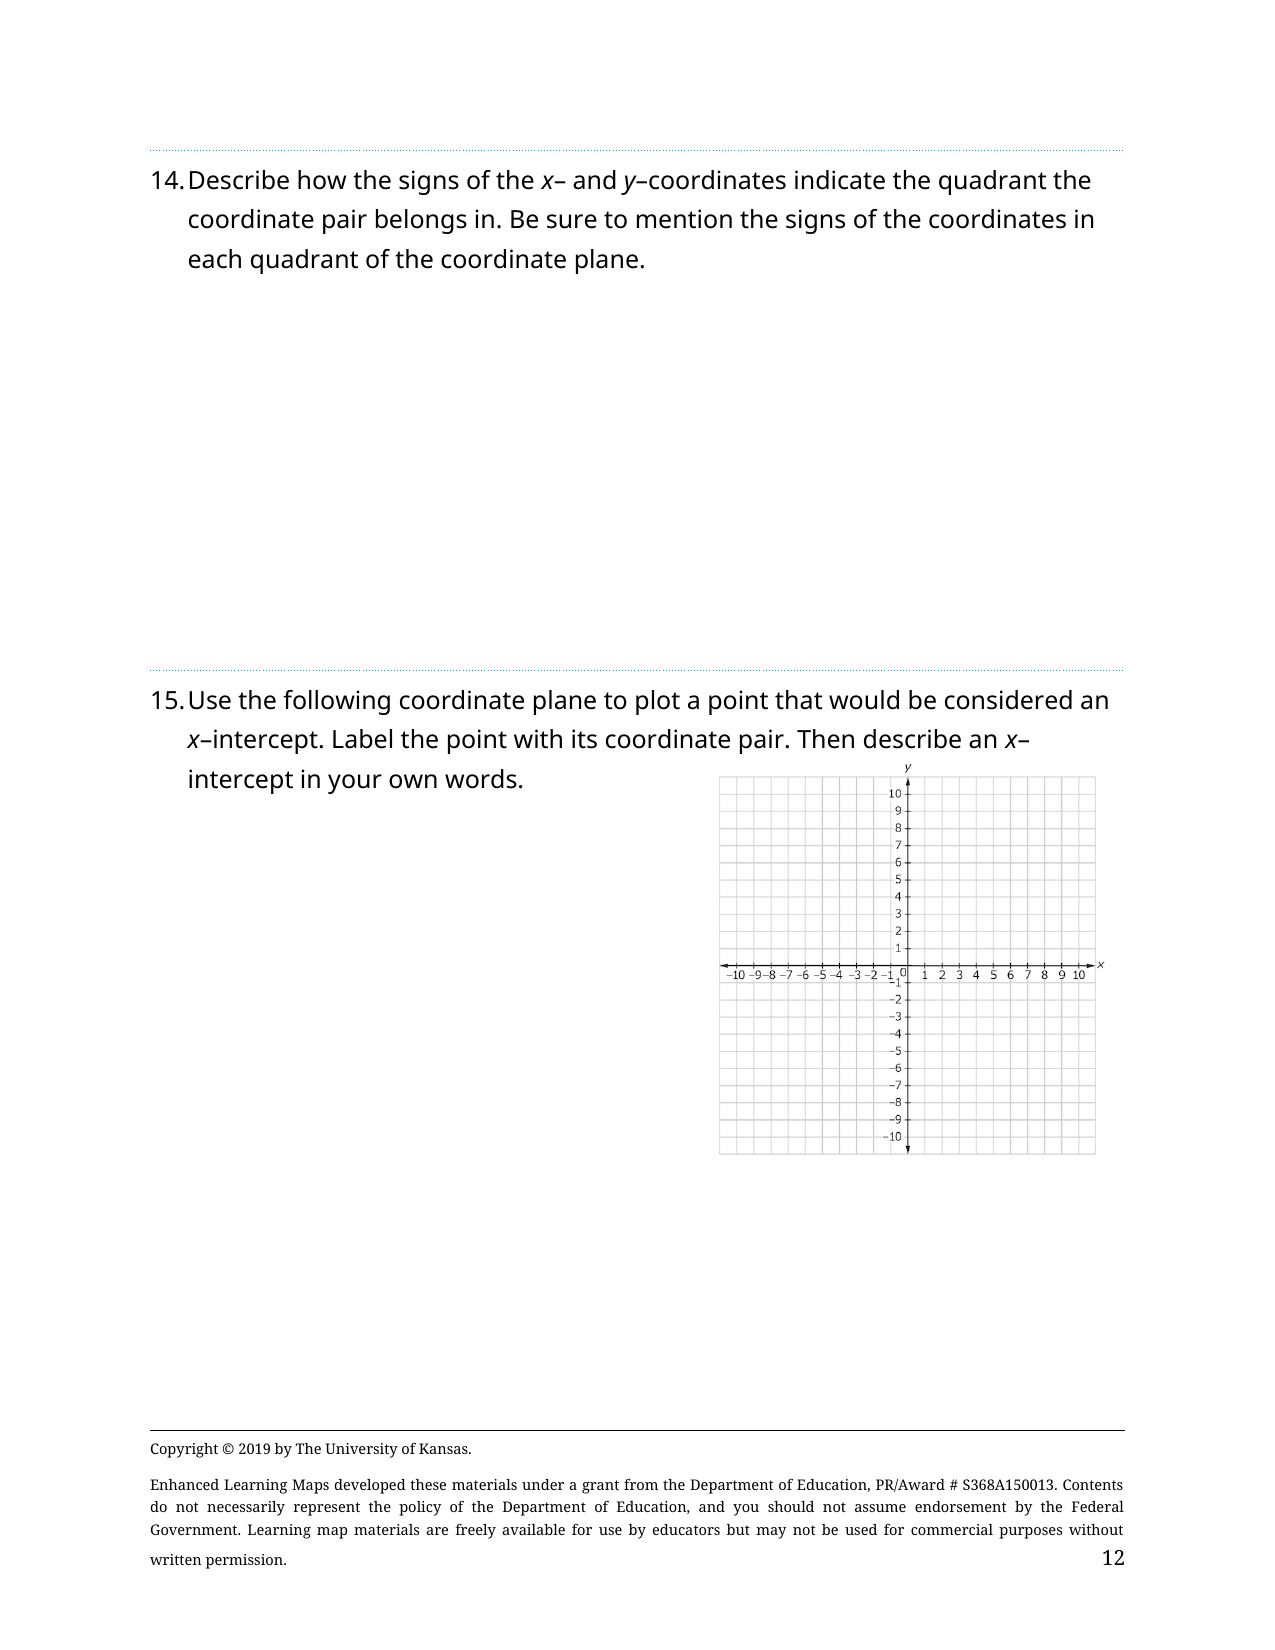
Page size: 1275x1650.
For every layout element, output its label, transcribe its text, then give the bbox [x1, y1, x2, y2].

picture [702, 1066, 1115, 1169]
list Describe how the signs of the x– and y–coordinates indicate the quadrant the coordinate pair belongs in. Be sure to mention the signs of the coordinates in each quadrant of the coordinate plane. [150, 150, 1125, 311]
list Use the following coordinate plane to plot a point that would be considered an x–intercept. Label the point with its coordinate pair. Then describe an x–intercept in your own words. [150, 670, 1125, 1066]
